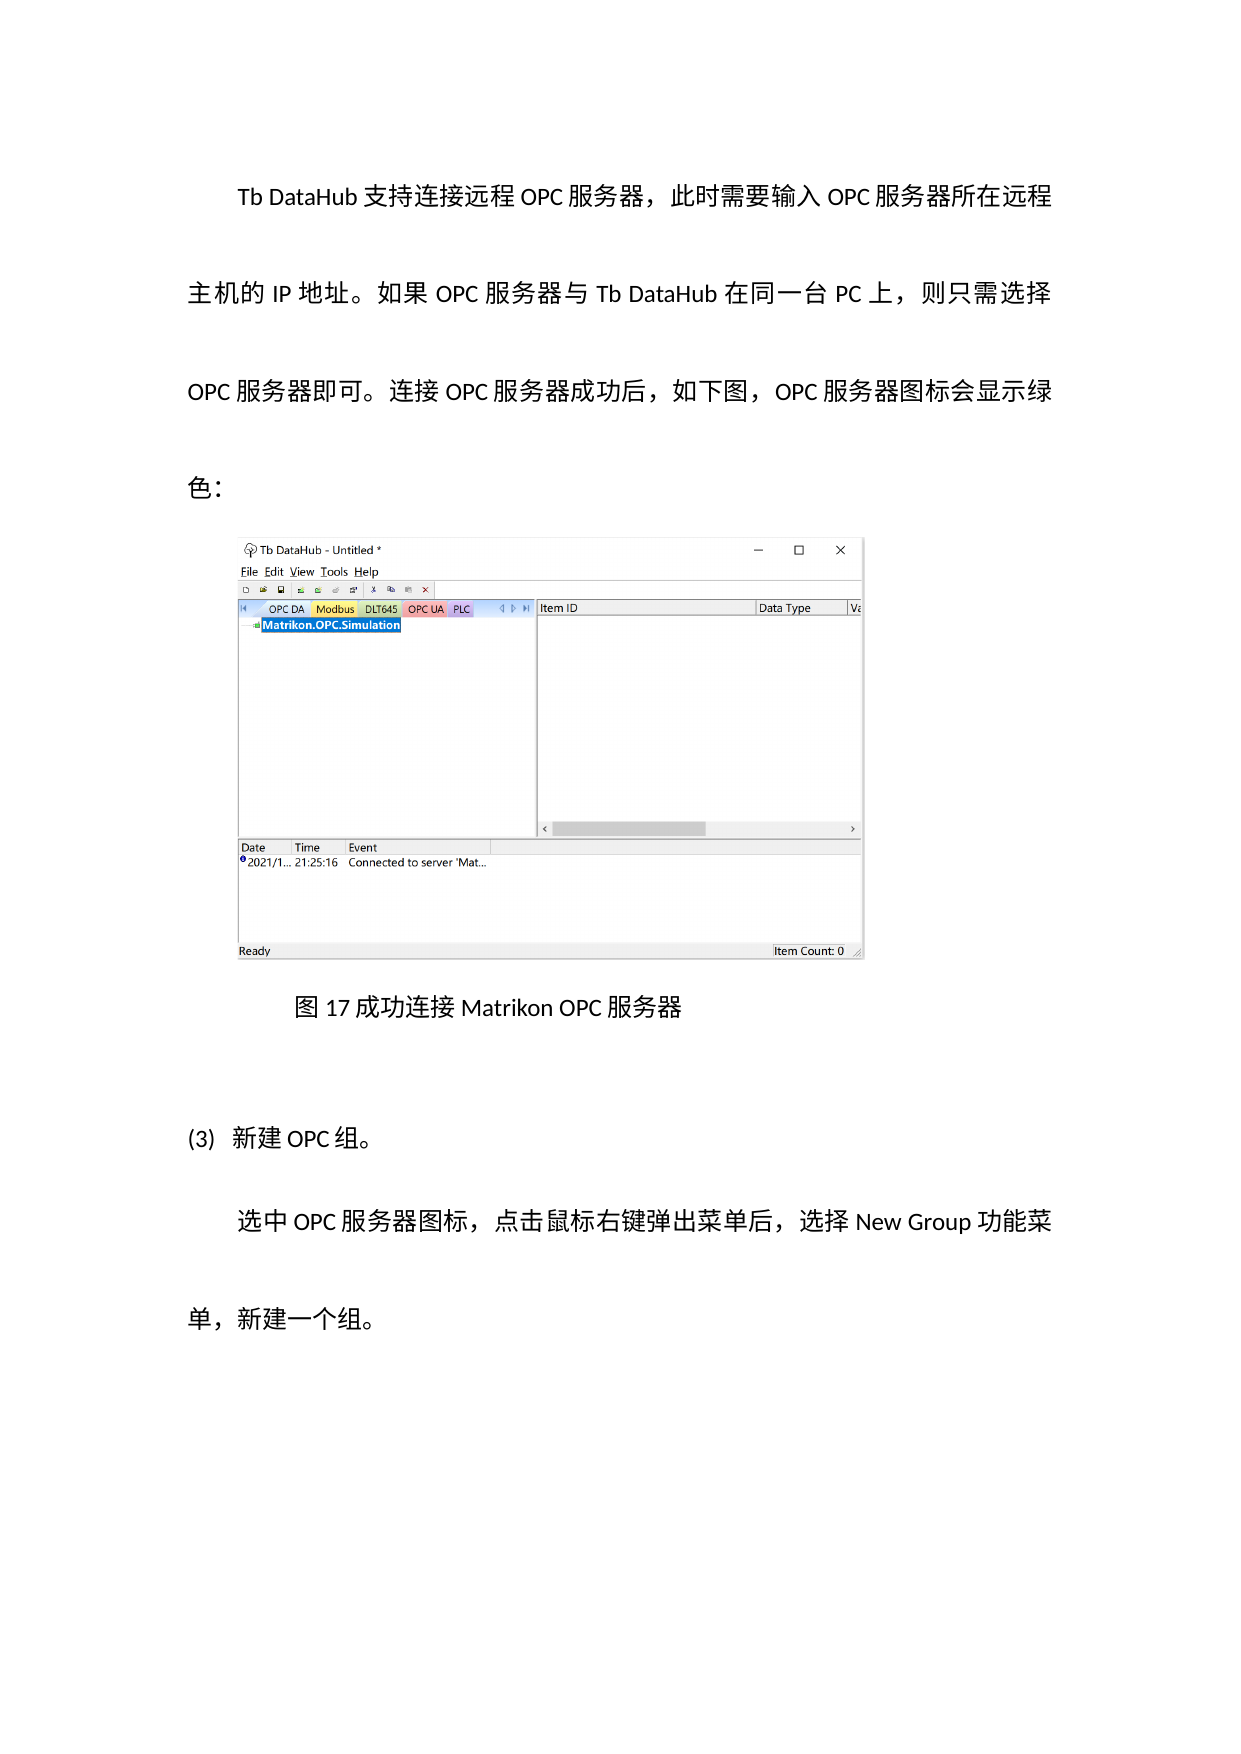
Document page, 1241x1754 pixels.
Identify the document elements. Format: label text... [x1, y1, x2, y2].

list 新建OPC组。 [187, 1104, 1053, 1169]
list 图 17 成功连接Matrikon OPC服务器 [187, 973, 1053, 1038]
picture [237, 537, 865, 960]
list Tb DataHub支持连接远程OPC服务器，此时需要输入OPC服务器所在远程主机的IP地址。如果OPC服务器与Tb DataHub在同一台PC上，则只需选择OPC服务器即可。连接OPC服务器成功后，如下图，OPC服务器图标会显示绿色： [187, 162, 1053, 519]
list 选中OPC服务器图标，点击鼠标右键弹出菜单后，选择New Group功能菜单，新建一个组。 [187, 1187, 1053, 1350]
